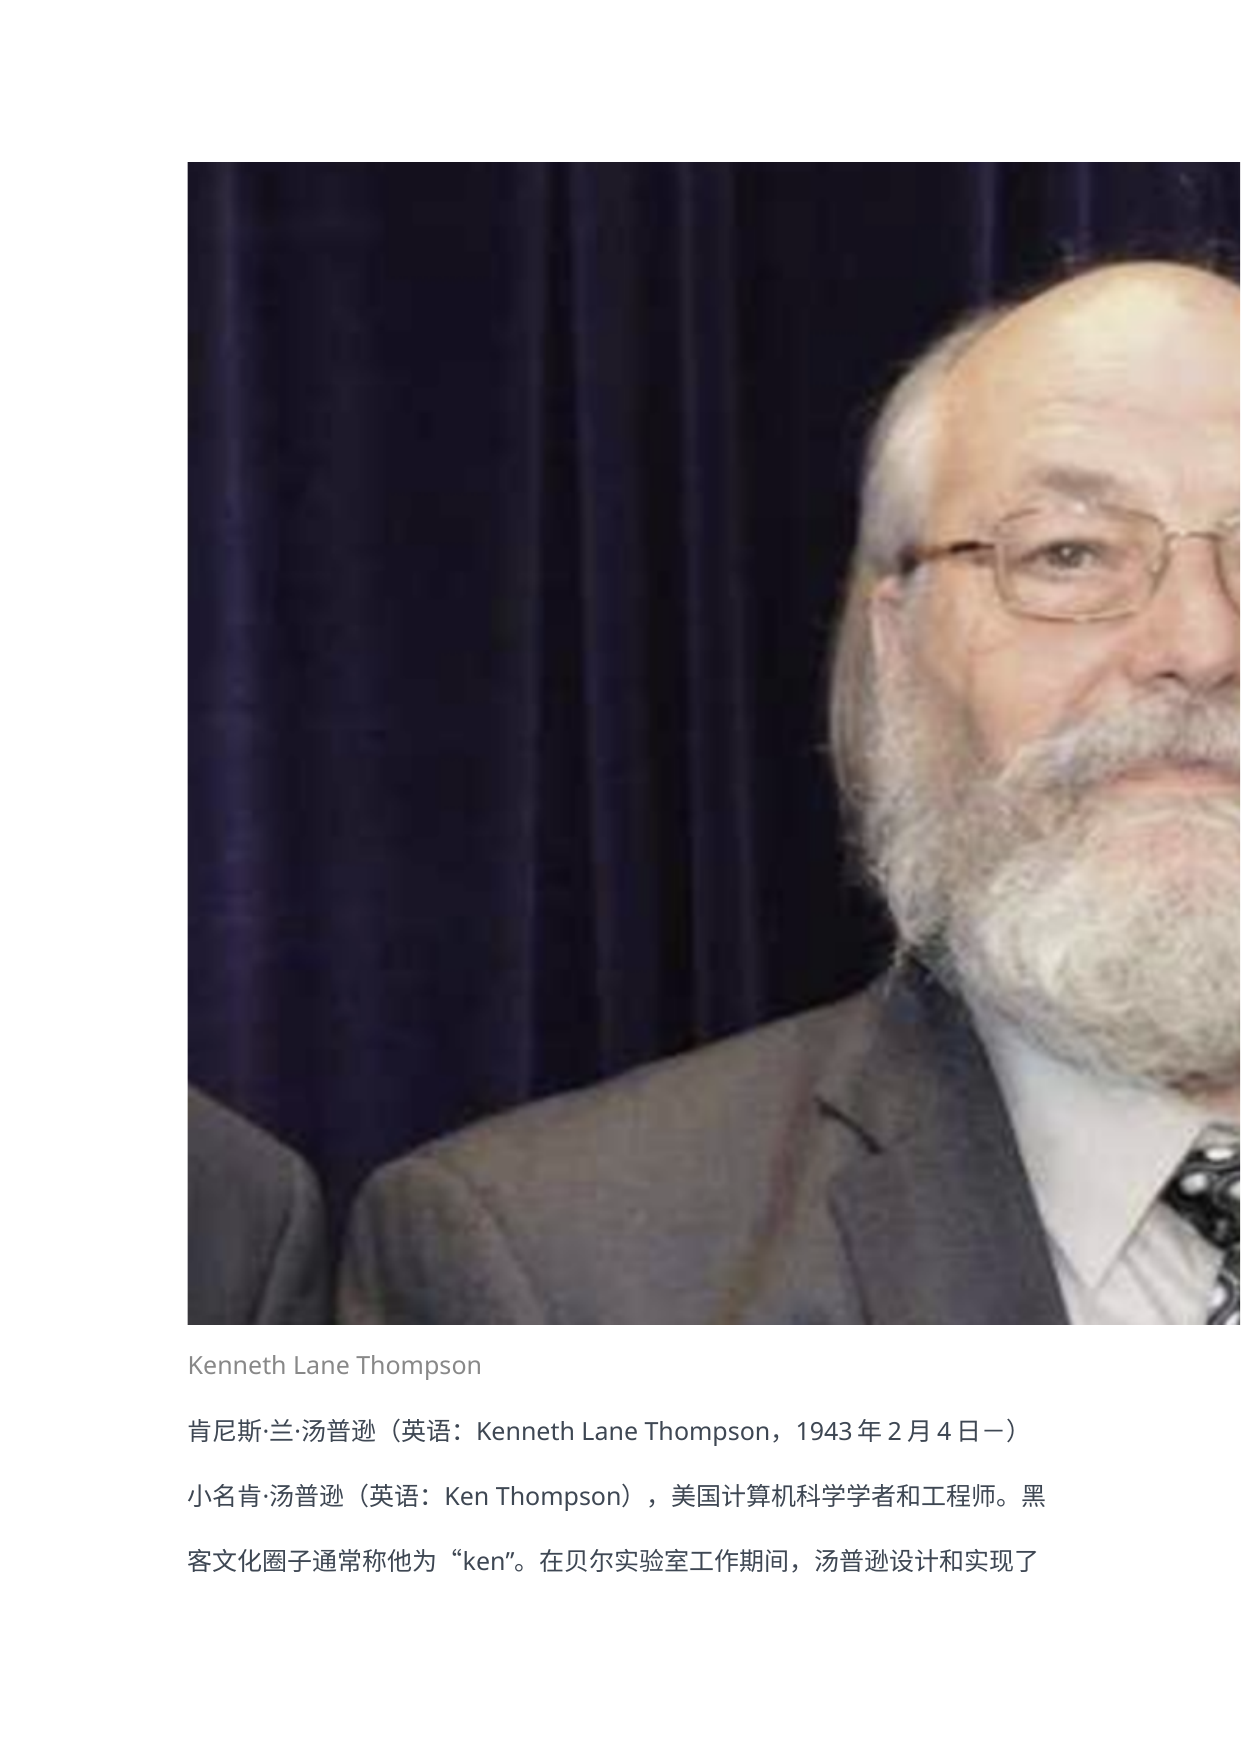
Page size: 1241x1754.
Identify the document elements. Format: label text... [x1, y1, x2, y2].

text Kenneth Lane Thompson [187, 1332, 1053, 1397]
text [187, 1397, 1053, 1592]
picture [187, 162, 1241, 1325]
